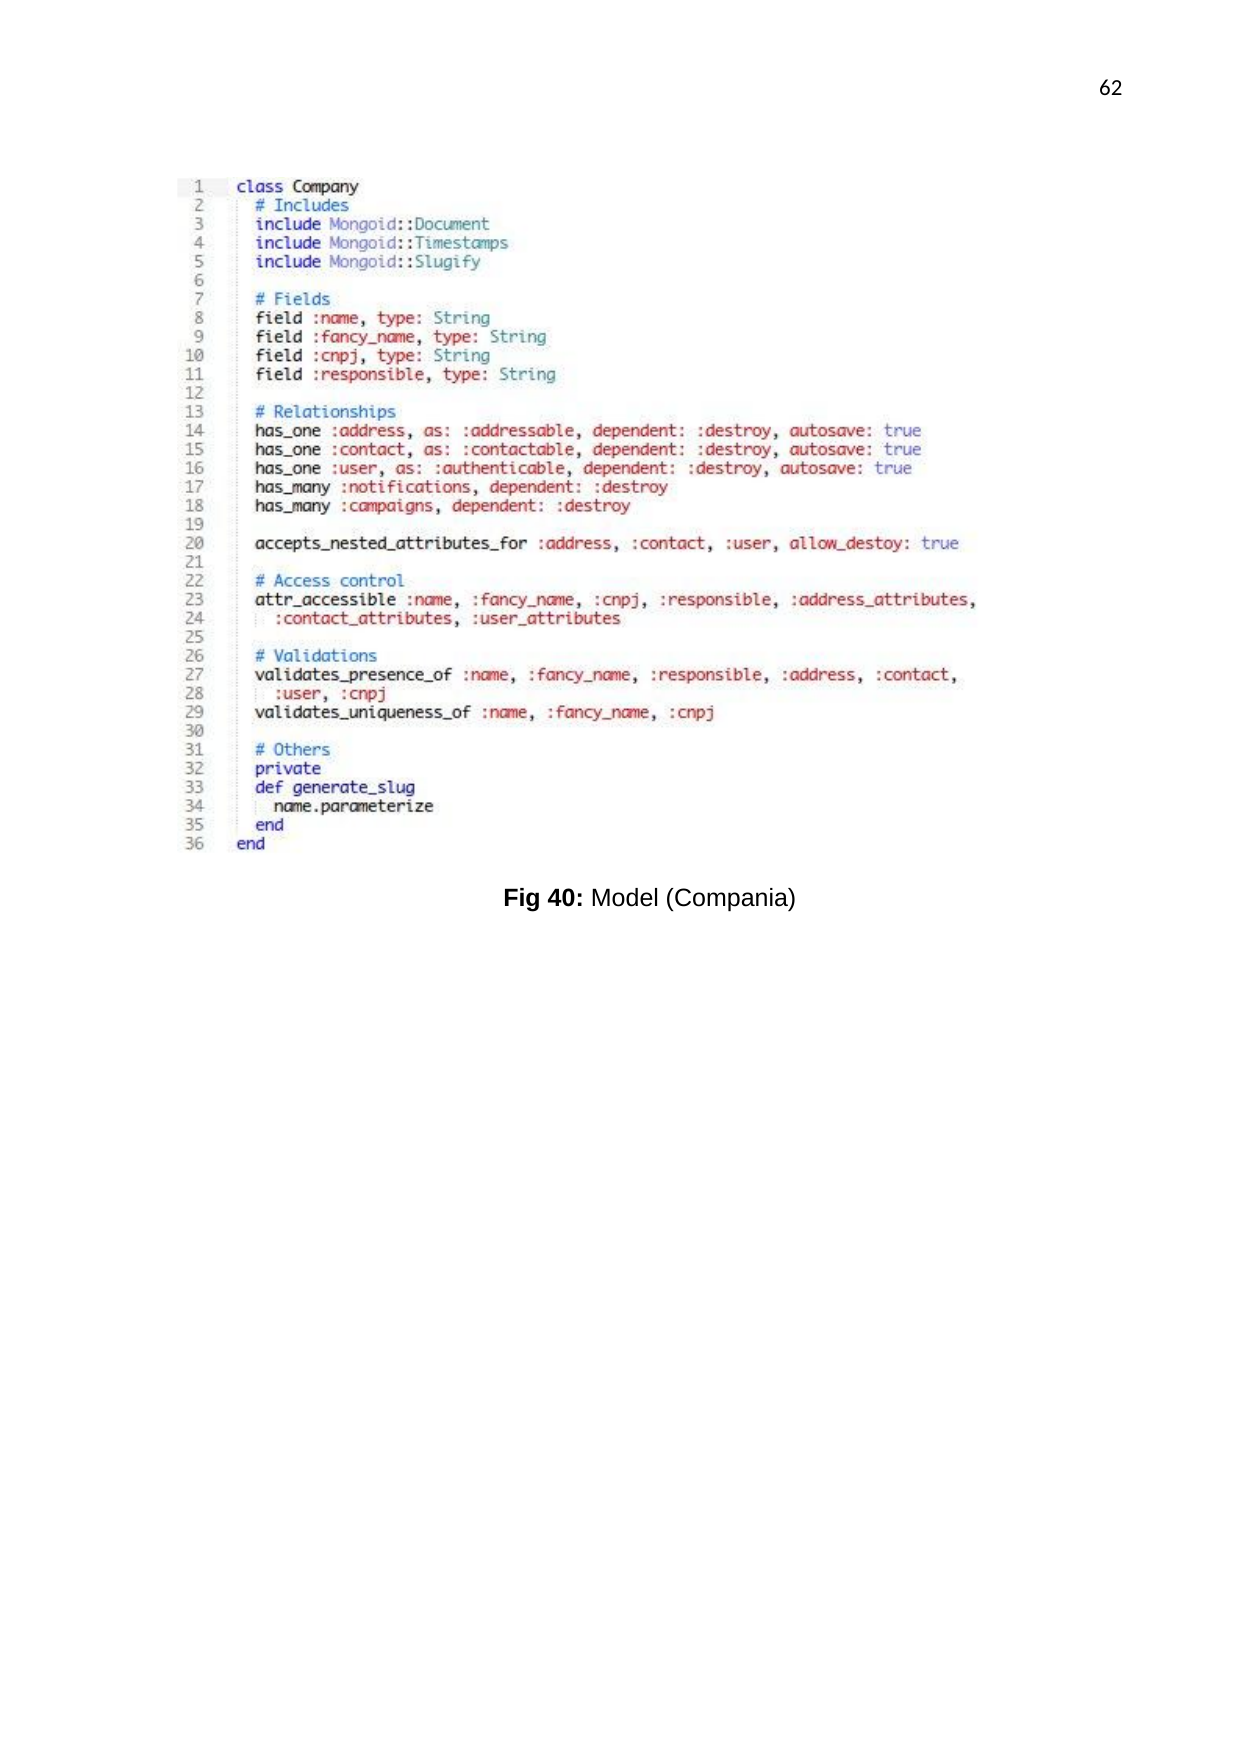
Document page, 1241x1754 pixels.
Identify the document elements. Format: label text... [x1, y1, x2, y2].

picture [177, 177, 993, 870]
text Fig 40: Model (Compania) [177, 882, 1122, 911]
